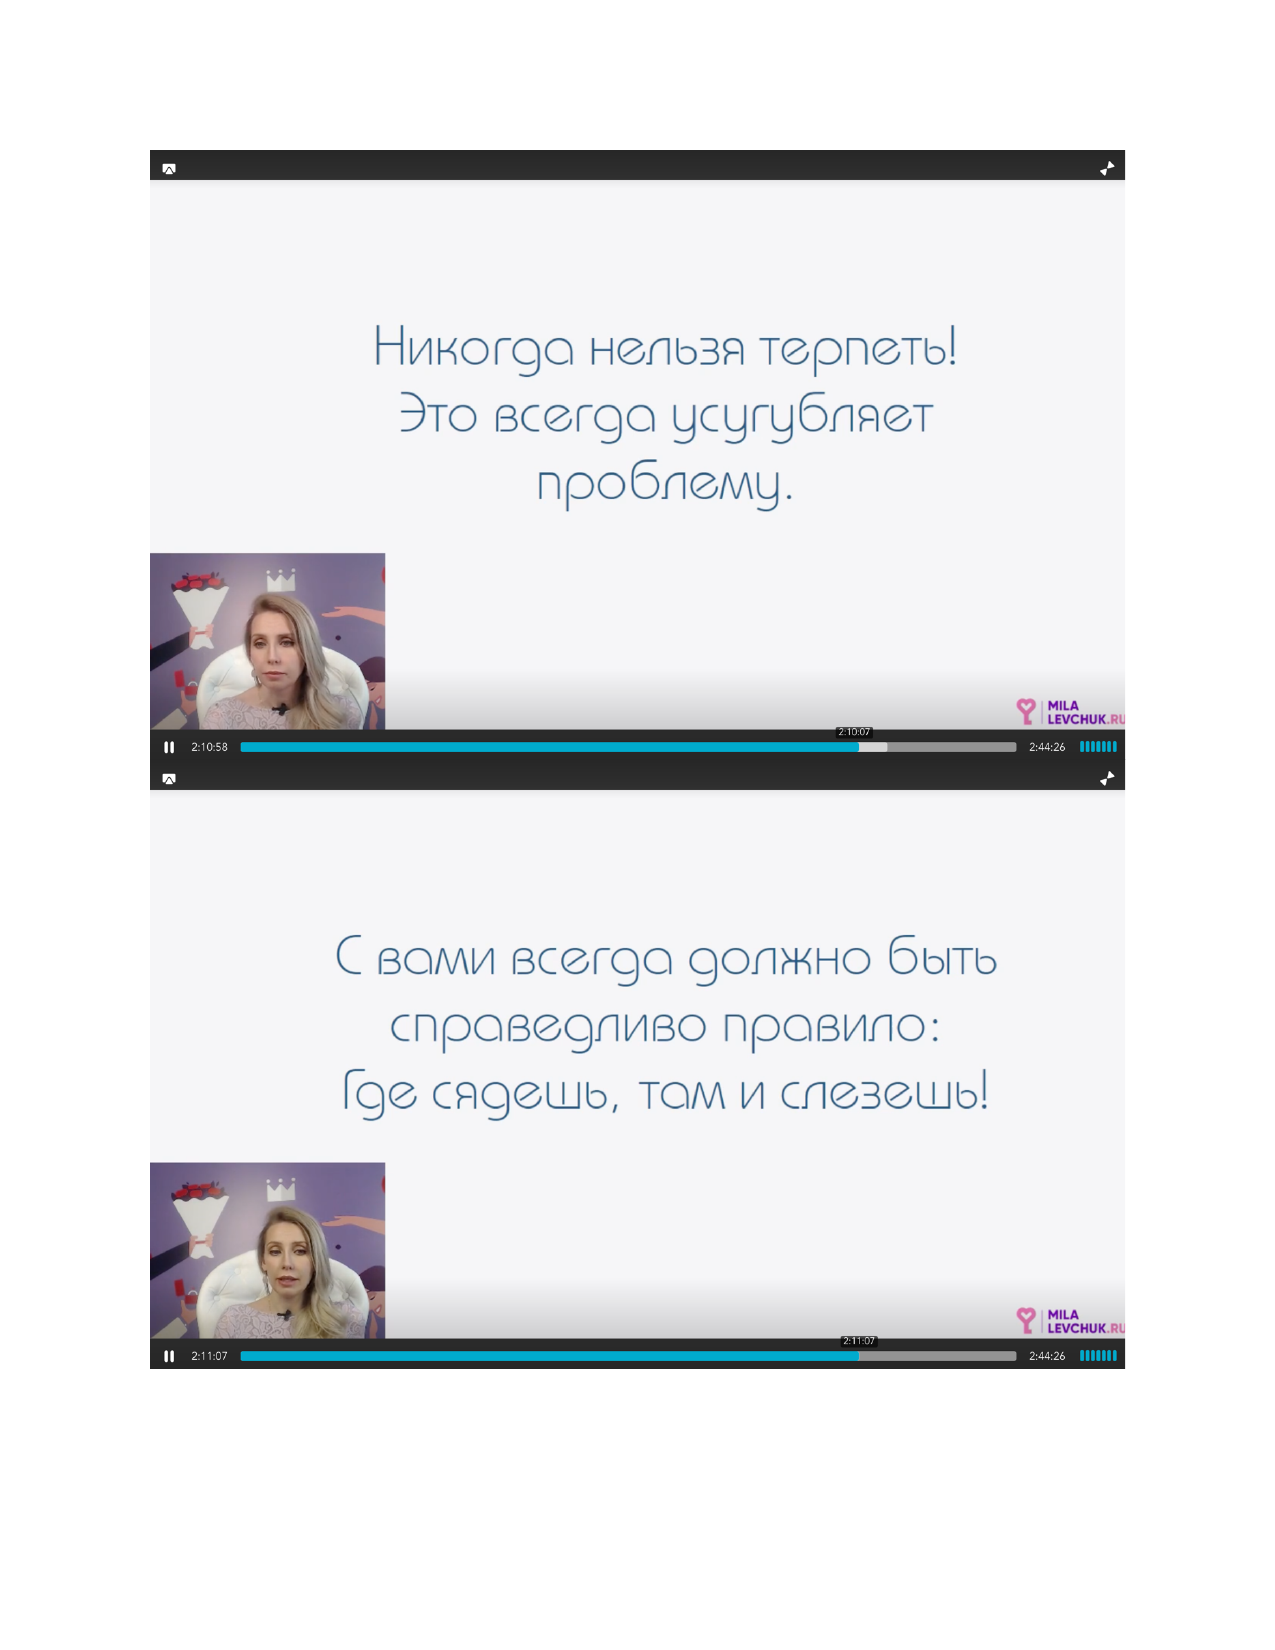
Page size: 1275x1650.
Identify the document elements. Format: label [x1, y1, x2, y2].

picture [150, 150, 1125, 1369]
